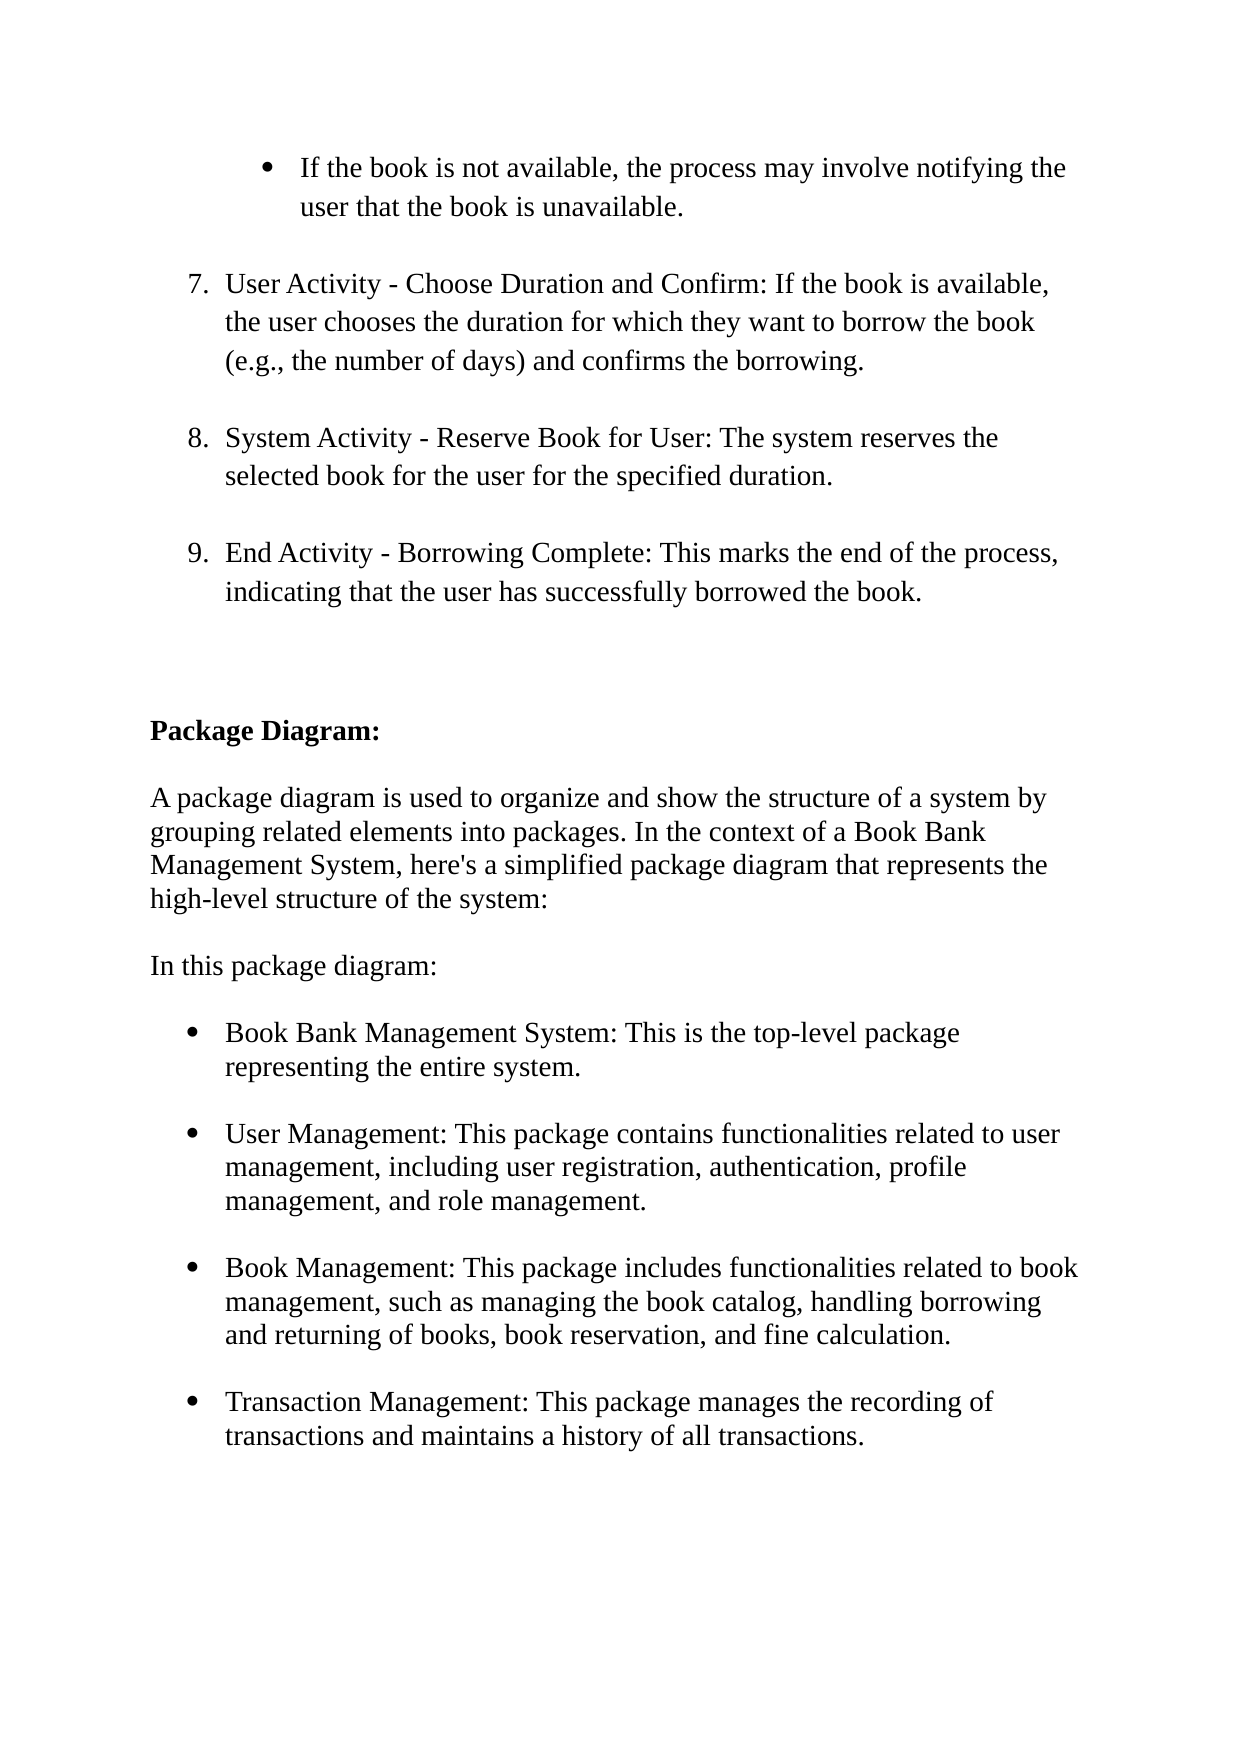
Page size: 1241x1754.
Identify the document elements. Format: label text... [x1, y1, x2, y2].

list User Activity - Choose Duration and Confirm: If the book is available, the user chooses the duration for which they want to borrow the book (e.g., the number of days) and confirms the borrowing. [187, 266, 1090, 376]
list End Activity - Borrowing Complete: This marks the end of the process, indicating that the user has successfully borrowed the book. [187, 536, 1090, 608]
text A package diagram is used to organize and show the structure of a system by grouping related elements into packages. In the context of a Book Bank Management System, here's a simplified package diagram that represents the high-level structure of the system: [150, 780, 1090, 914]
text In this package diagram: [150, 948, 1090, 982]
list If the book is not available, the process may involve notifying the user that the book is unavailable. [262, 150, 1090, 222]
list System Activity - Reserve Book for User: The system reserves the selected book for the user for the specified duration. [187, 420, 1090, 492]
list Book Bank Management System: This is the top-level package representing the entire system. [187, 1015, 1090, 1082]
text Package Diagram: [150, 713, 1090, 747]
list User Management: This package contains functionalities related to user management, including user registration, authentication, profile management, and role management. [187, 1116, 1090, 1217]
list Book Management: This package includes functionalities related to book management, such as managing the book catalog, handling borrowing and returning of books, book reservation, and fine calculation. [187, 1250, 1090, 1351]
list Transaction Management: This package manages the recording of transactions and maintains a history of all transactions. [187, 1384, 1090, 1452]
